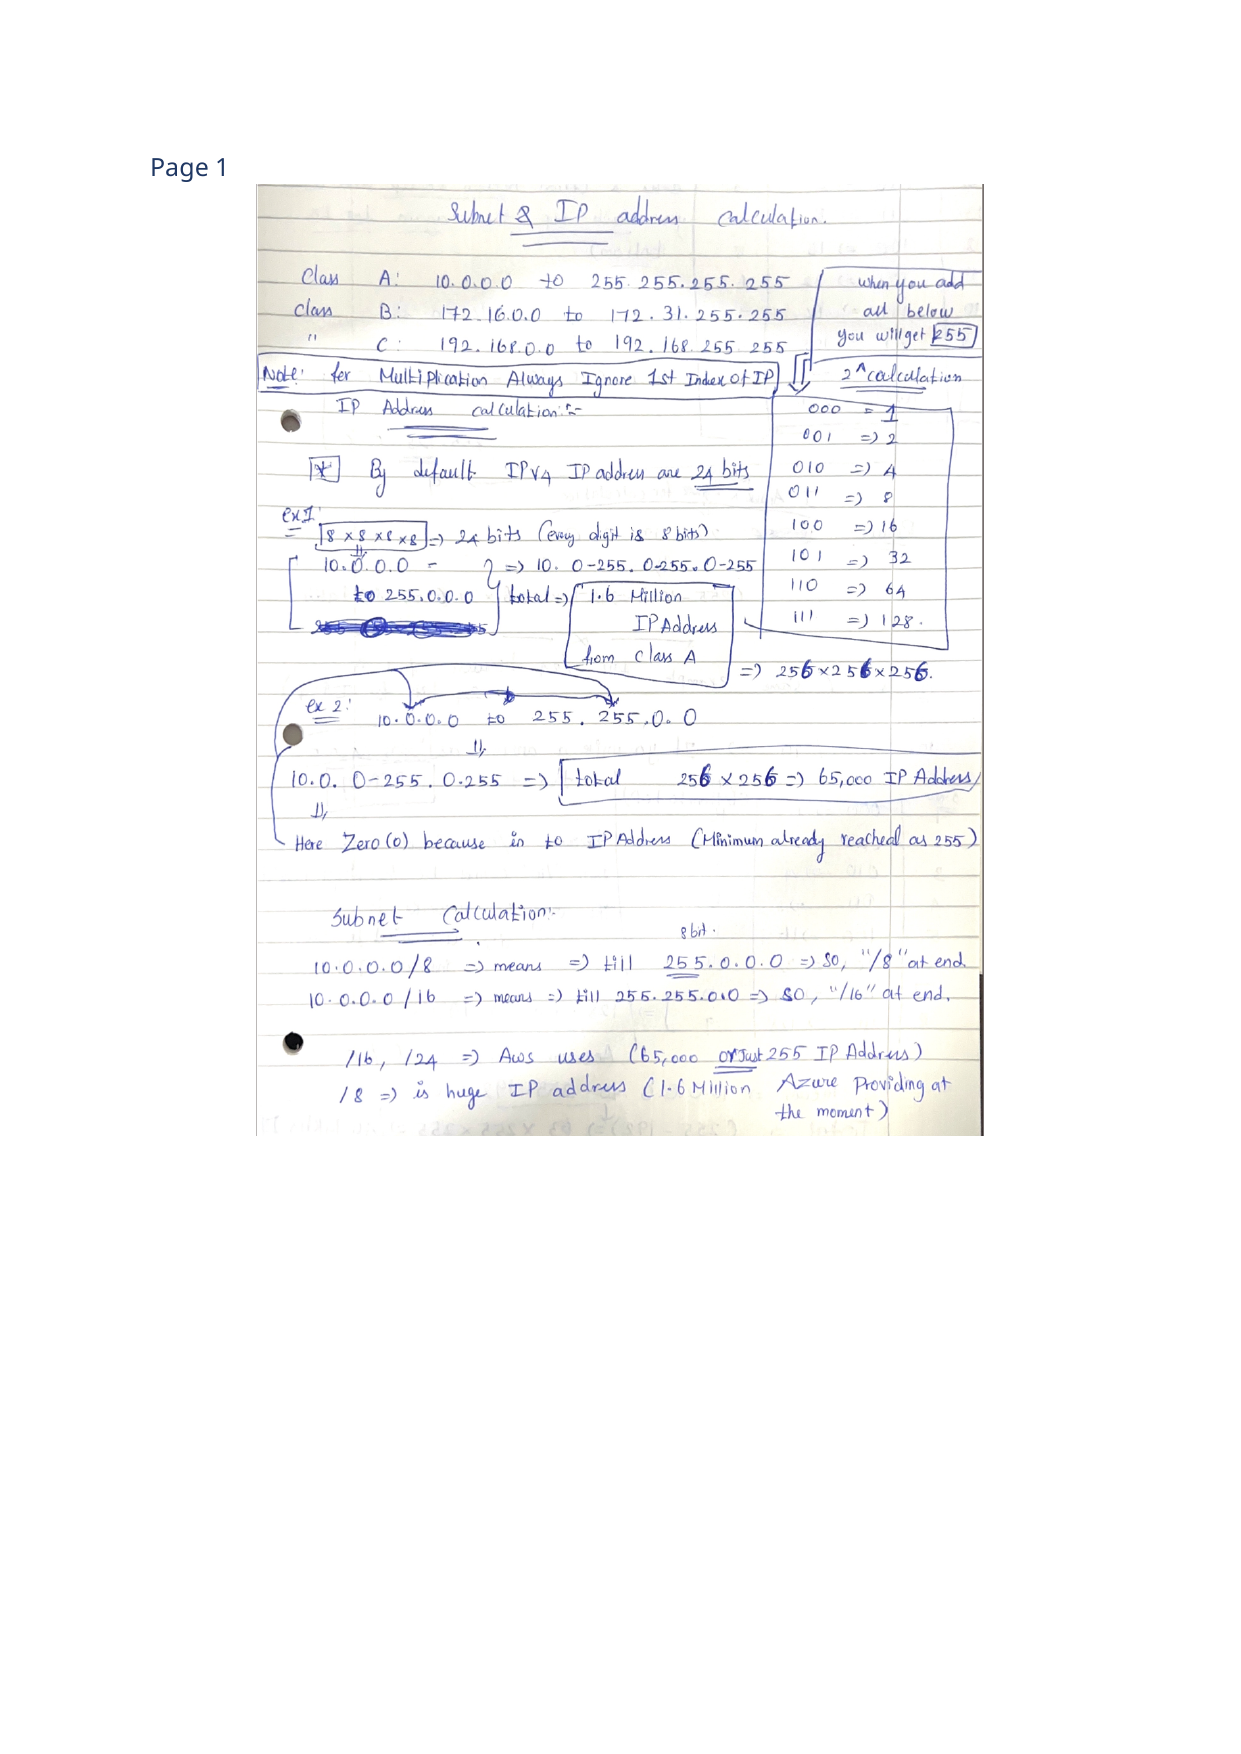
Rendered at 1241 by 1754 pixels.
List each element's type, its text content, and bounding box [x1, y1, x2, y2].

subtitle Page 1 [150, 150, 1090, 184]
picture [256, 184, 984, 1136]
